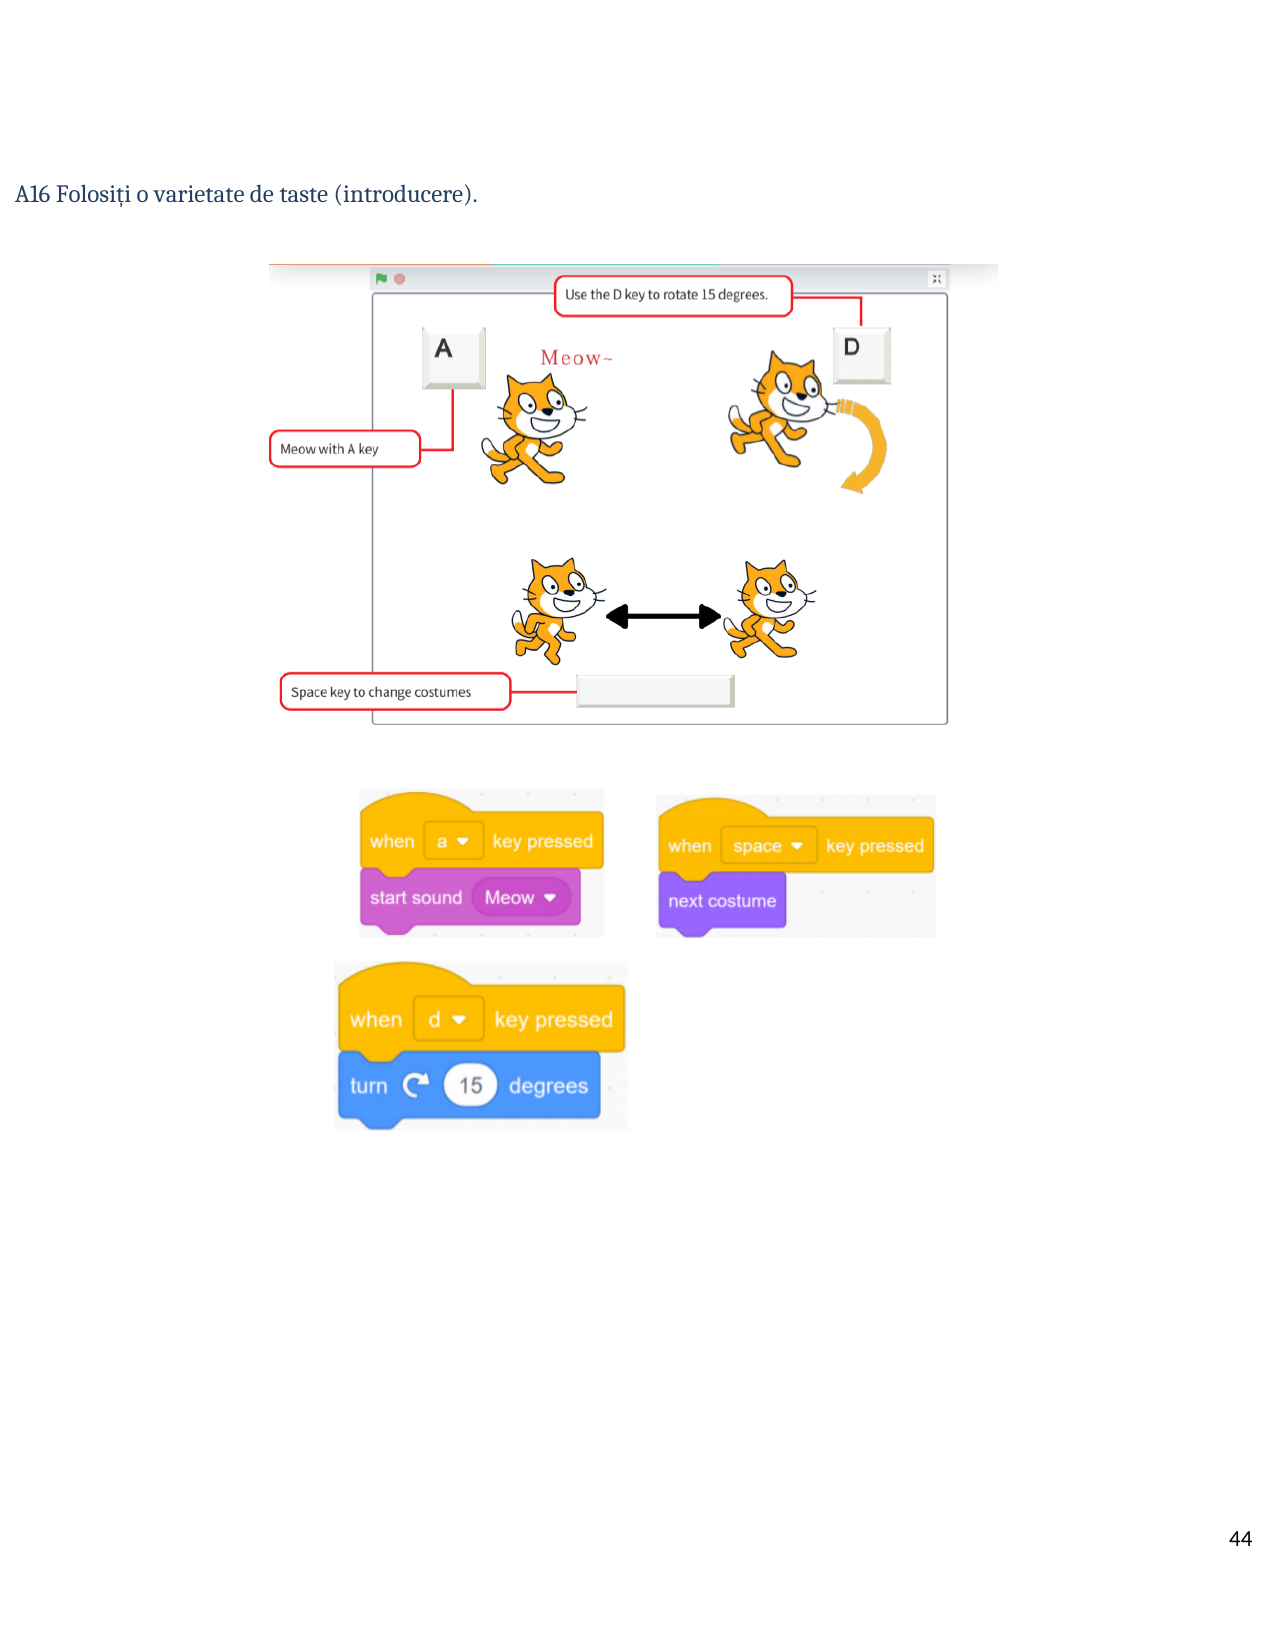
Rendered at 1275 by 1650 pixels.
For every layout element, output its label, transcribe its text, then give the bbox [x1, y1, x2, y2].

subtitle A16 Folosiți o varietate de taste (introducere). [14, 180, 1252, 208]
picture [318, 752, 948, 1141]
picture [268, 264, 998, 725]
